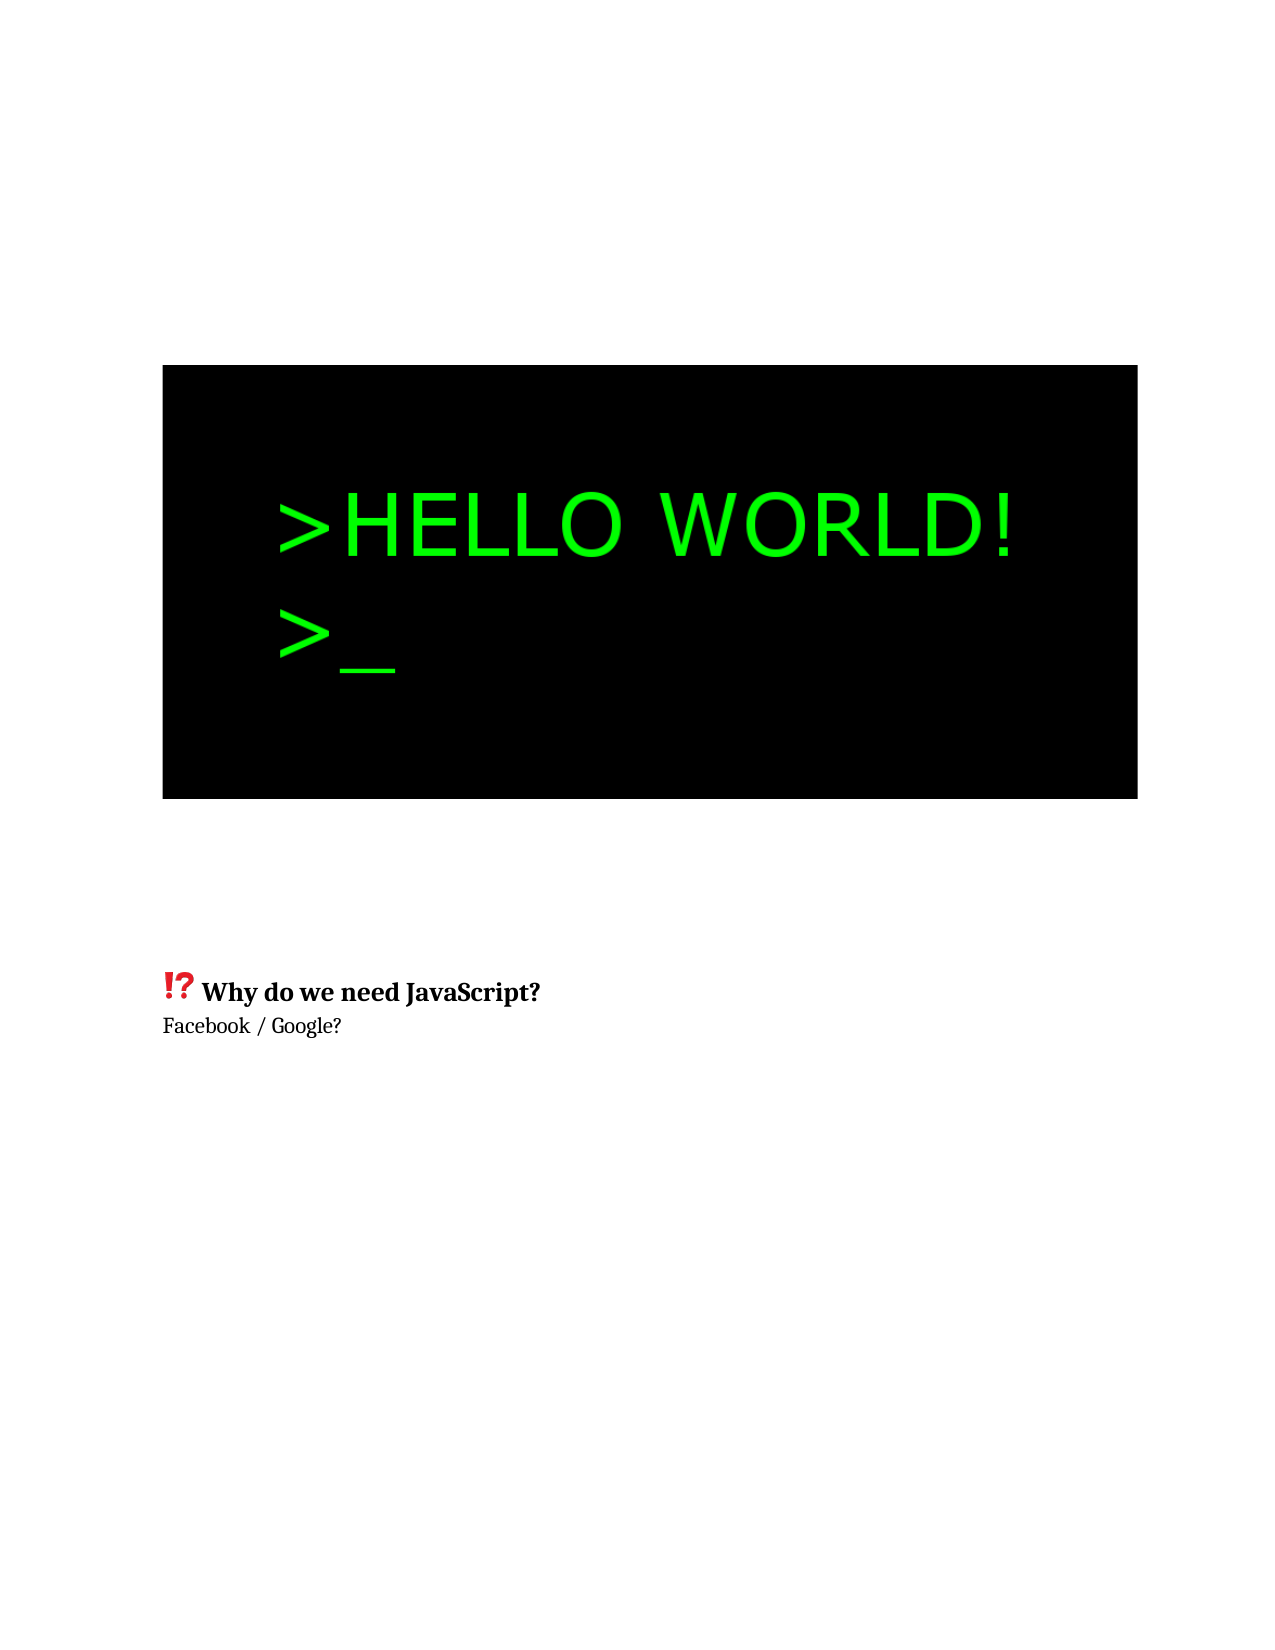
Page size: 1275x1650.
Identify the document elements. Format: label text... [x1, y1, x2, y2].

picture [162, 365, 1138, 799]
subtitle Why do we need JavaScript? [162, 968, 1125, 1008]
picture [162, 968, 196, 1002]
text Facebook / Google? [162, 1013, 1125, 1039]
